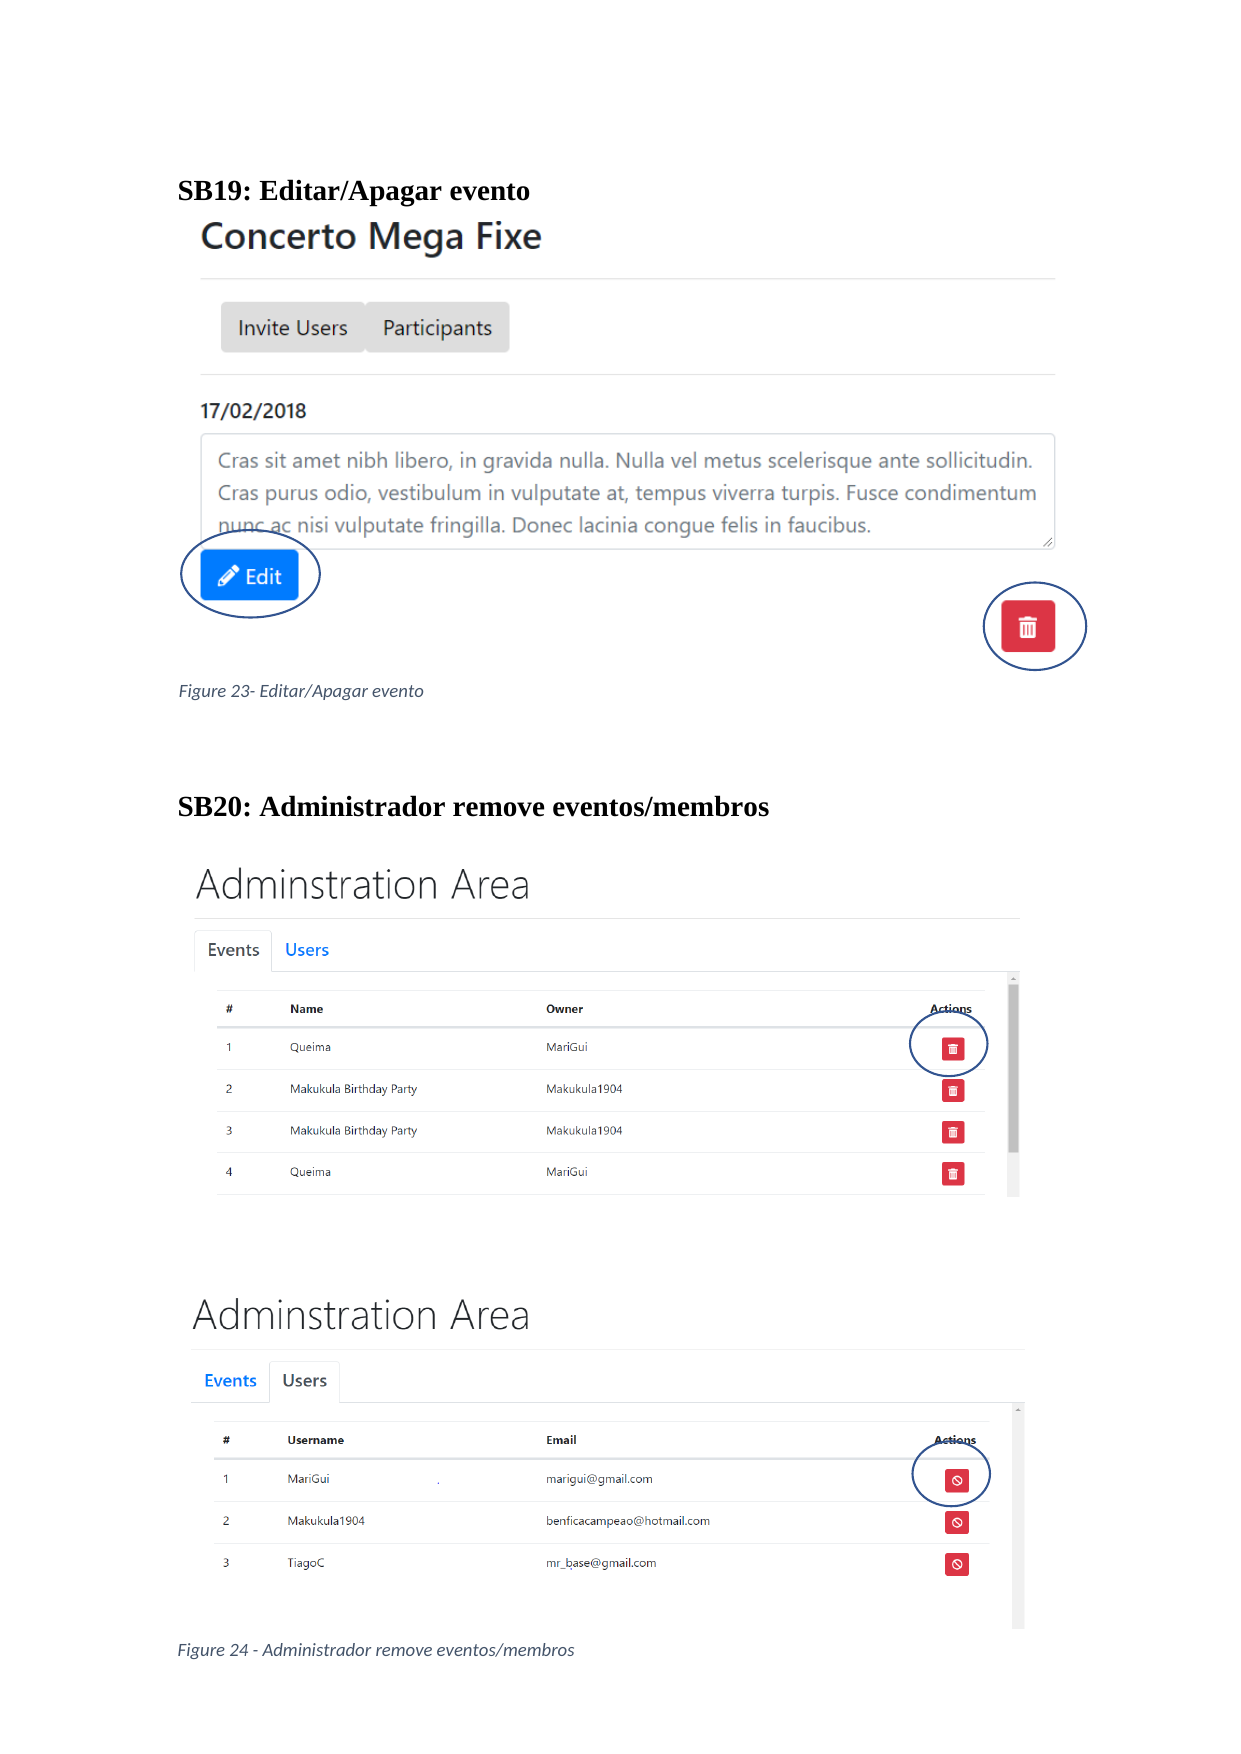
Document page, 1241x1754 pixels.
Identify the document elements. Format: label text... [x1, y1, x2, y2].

picture [177, 1286, 1026, 1629]
picture [177, 857, 1036, 1197]
text SB20: Administrador remove eventos/membros [177, 789, 1063, 823]
picture [985, 584, 1065, 665]
text SB19: Editar/Apagar evento [177, 173, 1063, 206]
picture [178, 221, 1065, 665]
